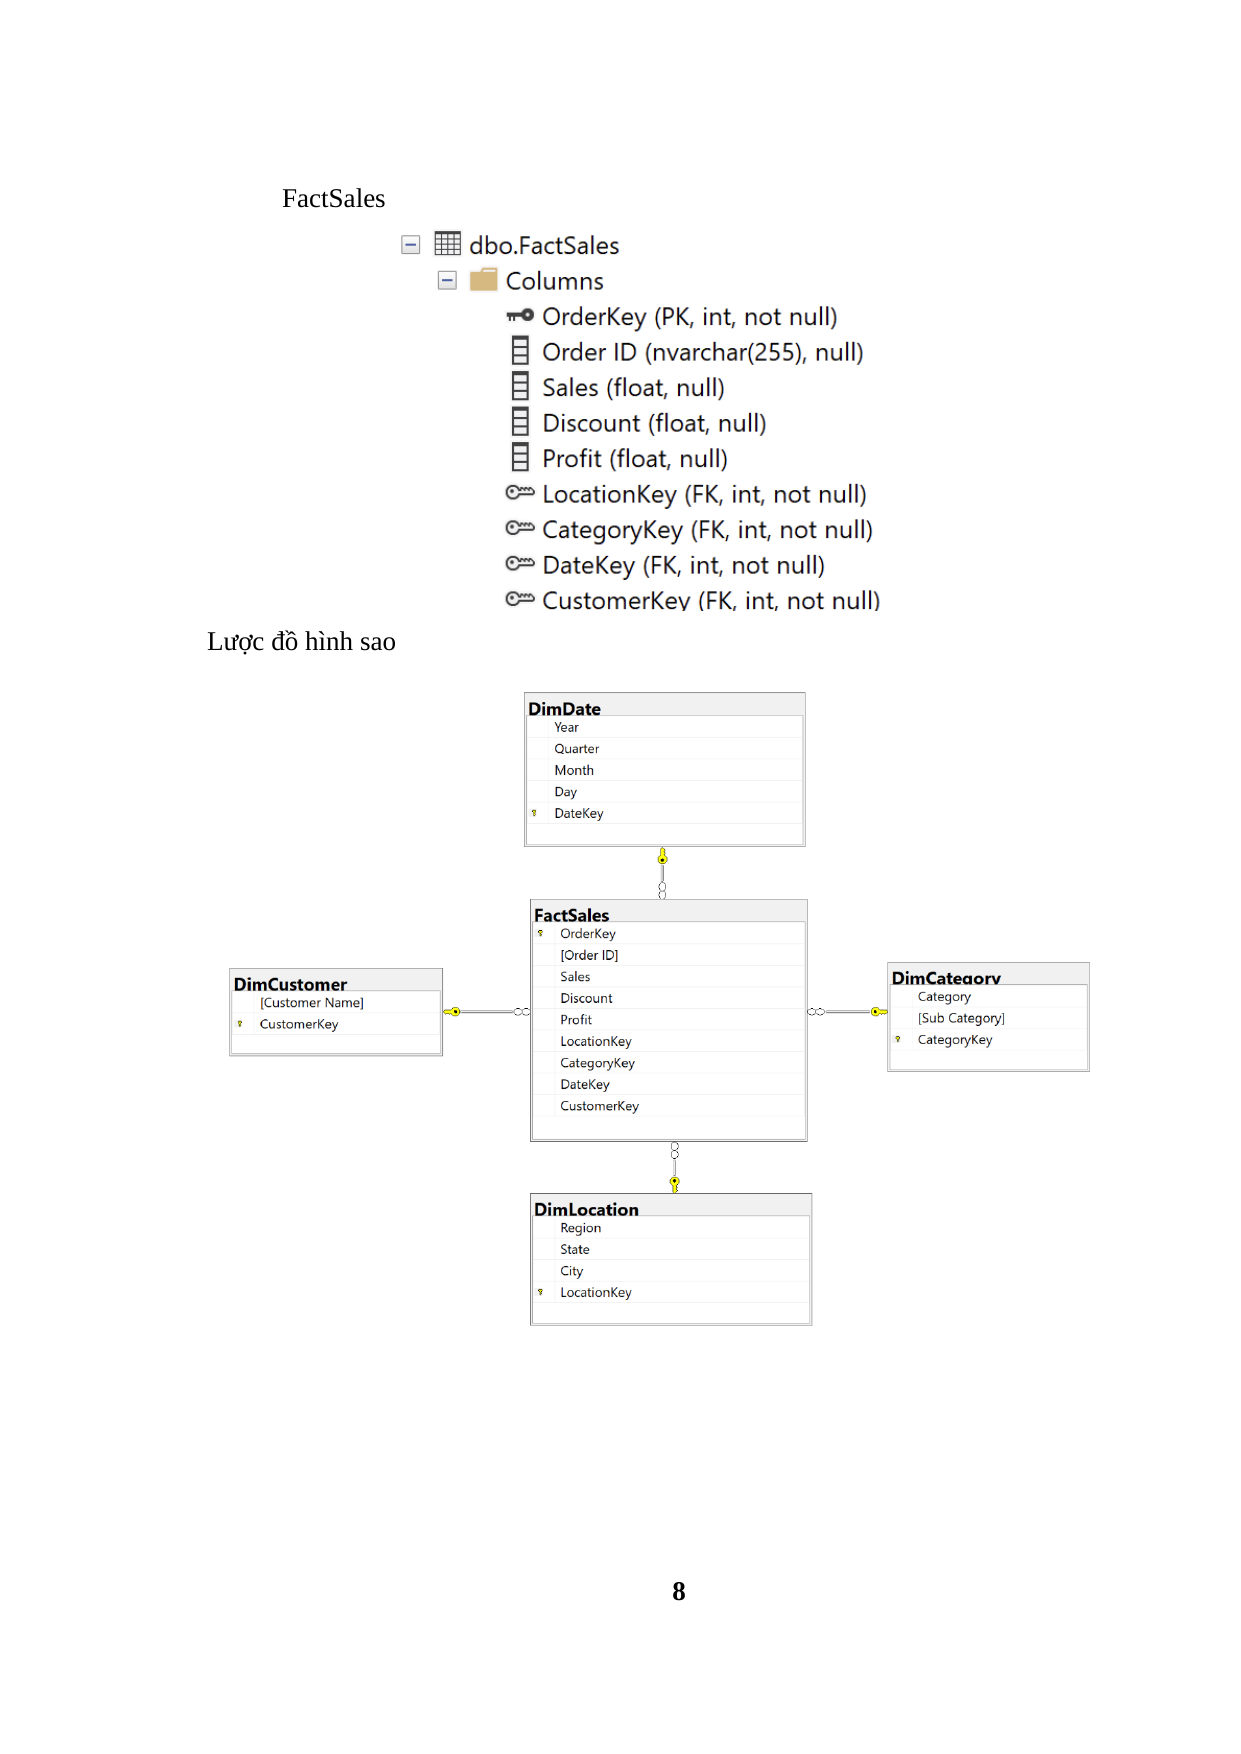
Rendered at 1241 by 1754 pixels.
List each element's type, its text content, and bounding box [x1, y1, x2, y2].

text FactSales [207, 182, 1122, 213]
text Lược đồ hình sao [207, 625, 1122, 670]
picture [393, 228, 1011, 611]
picture [206, 670, 1122, 1349]
